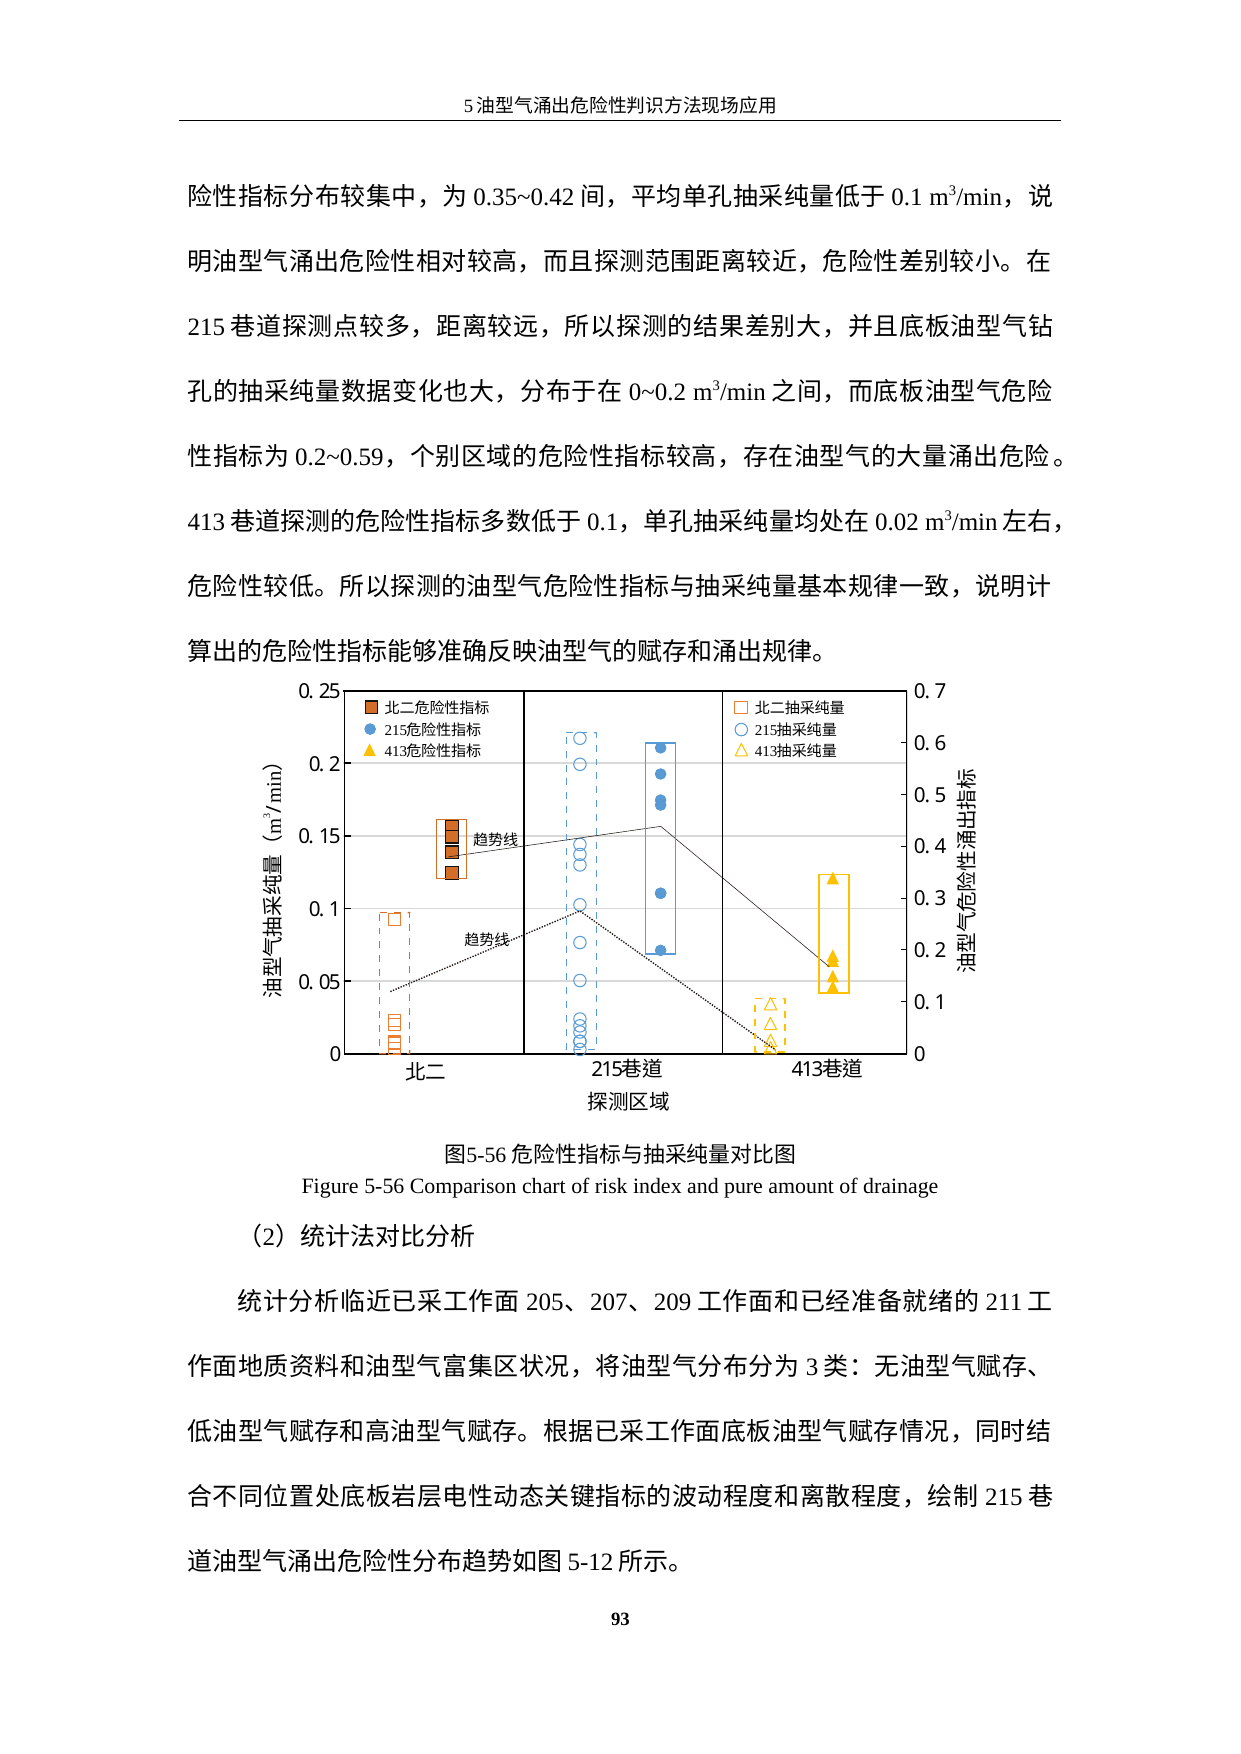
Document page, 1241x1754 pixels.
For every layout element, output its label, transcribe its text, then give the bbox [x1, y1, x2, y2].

text 统计分析临近已采工作面205、207、209工作面和已经准备就绪的211工作面地质资料和油型气富集区状况，将油型气分布分为3类：无油型气赋存、低油型气赋存和高油型气赋存。根据已采工作面底板油型气赋存情况，同时结合不同位置处底板岩层电性动态关键指标的波动程度和离散程度，绘制215巷道油型气涌出危险性分布趋势如图5-12所示。 [187, 1267, 1053, 1592]
text （2）统计法对比分析 [187, 1202, 1053, 1267]
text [187, 162, 1053, 682]
